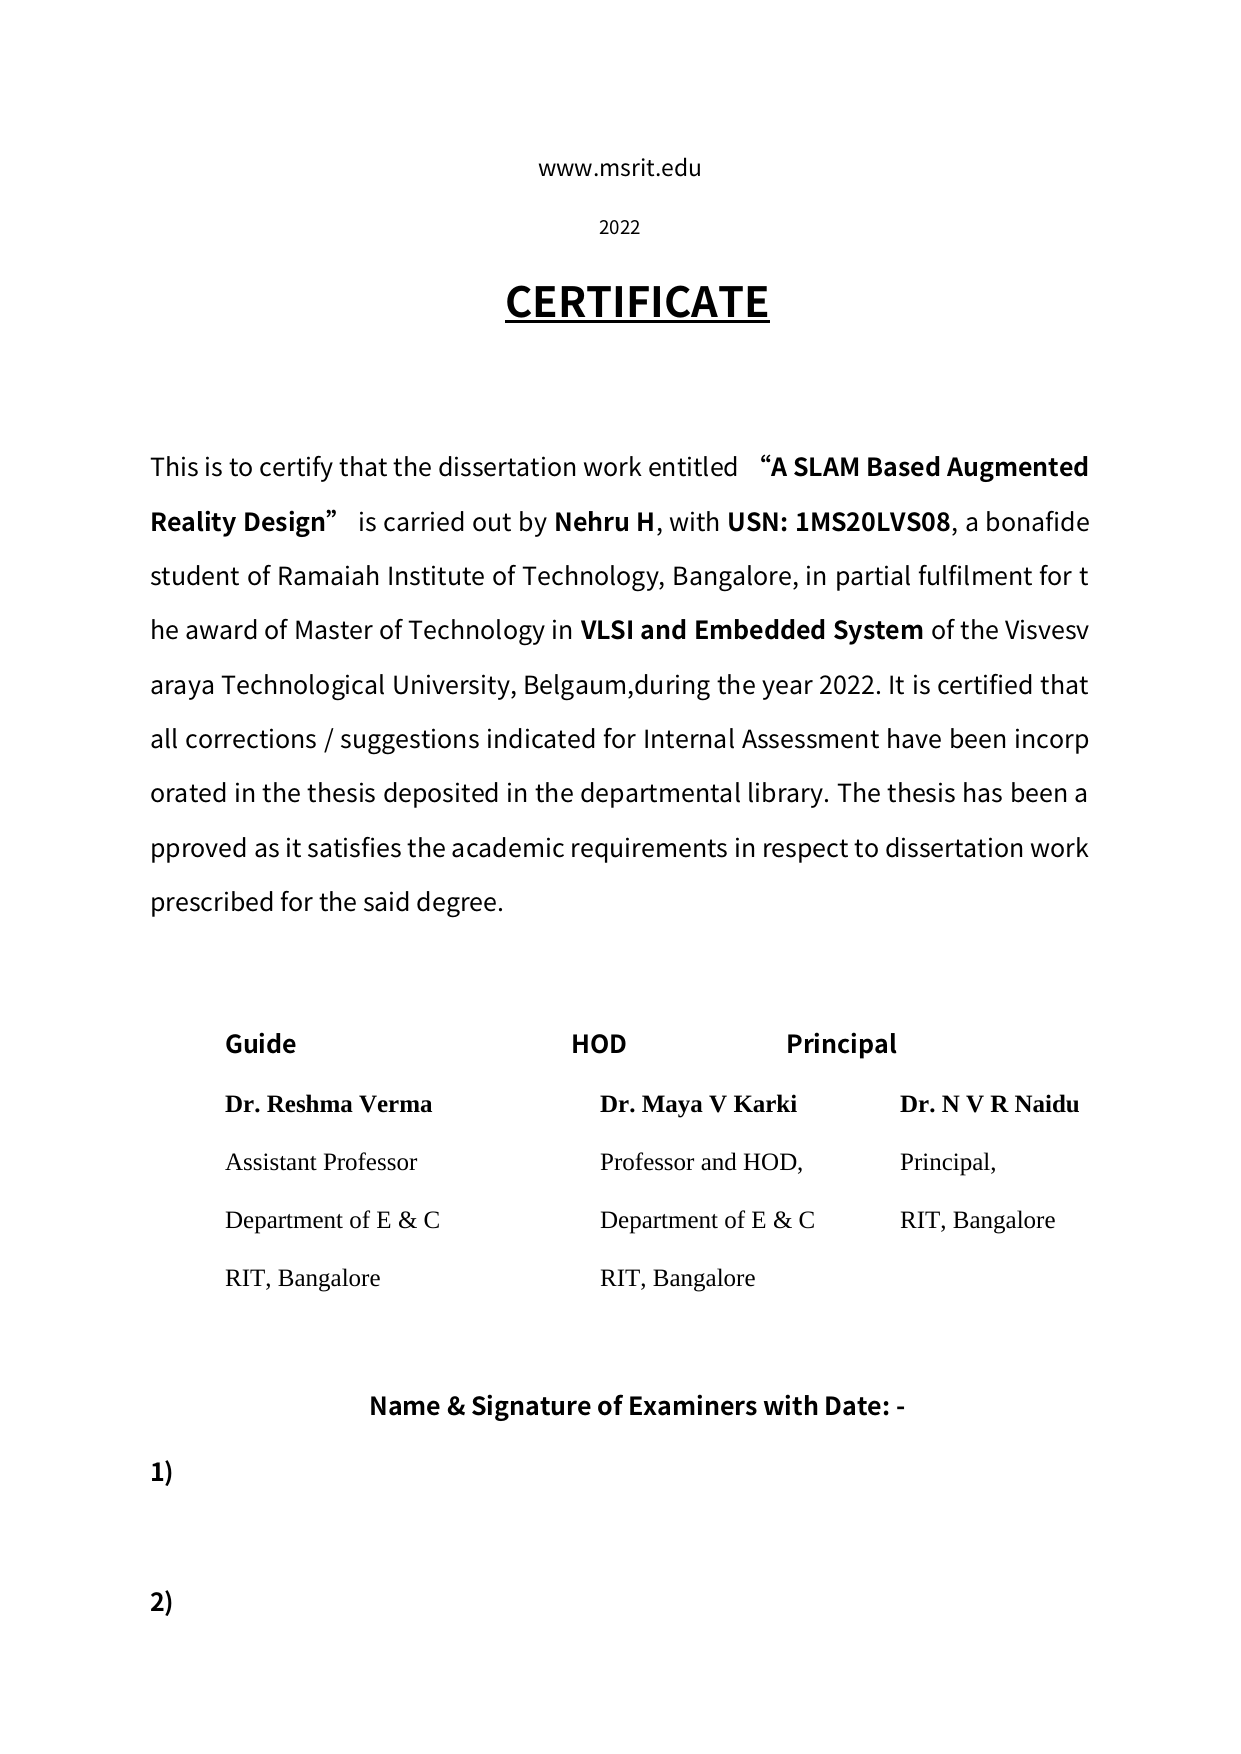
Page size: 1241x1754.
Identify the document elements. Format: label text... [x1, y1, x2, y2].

text CERTIFICATE [150, 269, 1090, 329]
text RIT, Bangalore RIT, Bangalore [150, 1263, 1090, 1292]
text www.msrit.edu [150, 150, 1090, 183]
text 1) [150, 1452, 1090, 1488]
text Name & Signature of Examiners with Date: - [150, 1387, 1090, 1423]
text Assistant Professor Professor and HOD, Principal, [150, 1147, 1090, 1176]
text Guide HOD Principal [150, 1024, 1090, 1060]
text 2022 [150, 212, 1090, 239]
text 2) [150, 1583, 1090, 1619]
text Department of E & C Department of E & C RIT, Bangalore [150, 1205, 1090, 1234]
text This is to certify that the dissertation work entitled “A SLAM Based Augmented Reality Design” is carried out by Nehru H, with USN: 1MS20LVS08, a bonafide student of Ramaiah Institute of Technology, Bangalore, in partial fulfilment for the award of Master of Technology in VLSI and Embedded System of the Visvesvaraya Technological University, Belgaum,during the year 2022. It is certified that all corrections / suggestions indicated for Internal Assessment have been incorporated in the thesis deposited in the departmental library. The thesis has been approved as it satisfies the academic requirements in respect to dissertation work prescribed for the said degree. [150, 448, 1090, 919]
text Dr. Reshma Verma Dr. Maya V Karki Dr. N V R Naidu [150, 1089, 1090, 1118]
